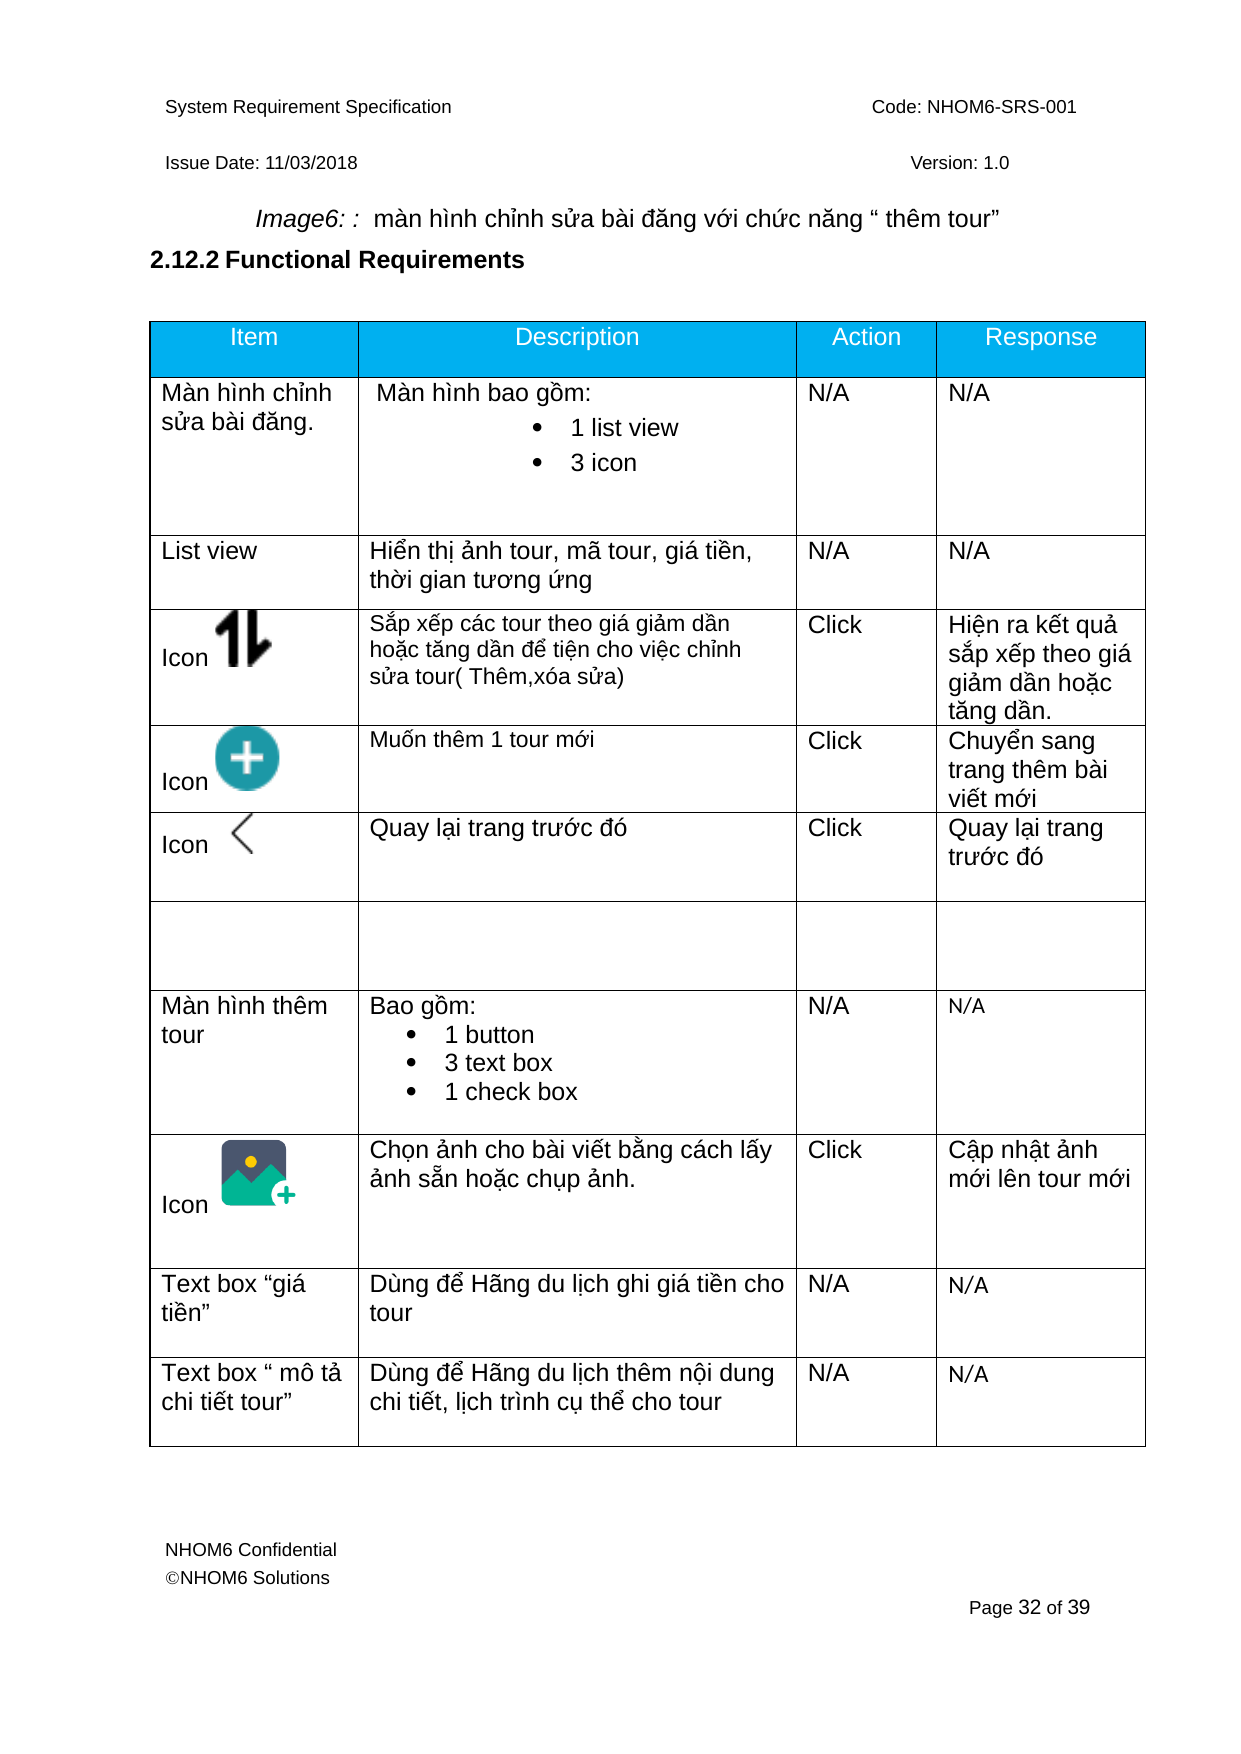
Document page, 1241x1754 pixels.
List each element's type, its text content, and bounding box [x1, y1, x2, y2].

table_cell Icon [151, 726, 358, 812]
table_cell Click [797, 726, 936, 812]
table_cell [359, 902, 796, 990]
table_cell Chọn ảnh cho bài viết bằng cách lấy ảnh sẵn hoặc chụp ảnh. [359, 1135, 796, 1268]
table_cell N/A [937, 378, 1145, 535]
table_cell Icon [151, 1135, 358, 1268]
table_cell N/A [797, 1358, 936, 1446]
table_cell Hiển thị ảnh tour, mã tour, giá tiền, thời gian tương ứng [359, 536, 796, 609]
table_cell Sắp xếp các tour theo giá giảm dần hoặc tăng dần để tiện cho việc chỉnh sửa tour( Thêm,xóa sửa) [359, 610, 796, 725]
table_cell Màn hình bao gồm: 1 list view 3 icon [359, 378, 796, 535]
table_cell Click [797, 1135, 936, 1268]
table_cell Màn hình chỉnh sửa bài đăng. [151, 378, 358, 535]
text Image6: : màn hình chỉnh sửa bài đăng với chức năng “ thêm tour” [165, 204, 1090, 232]
table_cell Icon [151, 813, 358, 901]
table_cell N/A [937, 1269, 1145, 1357]
table_cell Bao gồm: 1 button 3 text box 1 check box [359, 991, 796, 1134]
picture [215, 726, 280, 791]
table_cell Cập nhật ảnh mới lên tour mới [937, 1135, 1145, 1268]
table_header Description [359, 322, 796, 377]
table_cell Dùng để Hãng du lịch thêm nội dung chi tiết, lịch trình cụ thể cho tour [359, 1358, 796, 1446]
table_cell Text box “giá tiền” [151, 1269, 358, 1357]
picture [215, 610, 272, 667]
table_header Item [151, 322, 358, 377]
table_cell Quay lại trang trước đó [359, 813, 796, 901]
table_cell [937, 902, 1145, 990]
picture [221, 1135, 301, 1214]
table_cell N/A [937, 1358, 1145, 1446]
table_cell Hiện ra kết quả sắp xếp theo giá giảm dần hoặc tăng dần. [937, 610, 1145, 725]
table_cell [151, 902, 358, 990]
table_cell Muốn thêm 1 tour mới [359, 726, 796, 812]
table_cell N/A [797, 1269, 936, 1357]
table_cell Chuyển sang trang thêm bài viết mới [937, 726, 1145, 812]
table_cell N/A [797, 536, 936, 609]
table_cell Màn hình thêm tour [151, 991, 358, 1134]
table_cell Click [797, 610, 936, 725]
table_header Response [937, 322, 1145, 377]
table_cell List view [151, 536, 358, 609]
table_cell Click [797, 813, 936, 901]
table_cell [797, 902, 936, 990]
table_cell Dùng để Hãng du lịch ghi giá tiền cho tour [359, 1269, 796, 1357]
table_cell Text box “ mô tả chi tiết tour” [151, 1358, 358, 1446]
table_header Action [797, 322, 936, 377]
table_cell Quay lại trang trước đó [937, 813, 1145, 901]
subtitle Functional Requirements [150, 245, 1090, 274]
table_cell N/A [937, 536, 1145, 609]
table_cell N/A [797, 991, 936, 1134]
picture [222, 813, 263, 854]
table_cell N/A [937, 991, 1145, 1134]
table_cell Icon [151, 610, 358, 725]
table_cell N/A [797, 378, 936, 535]
